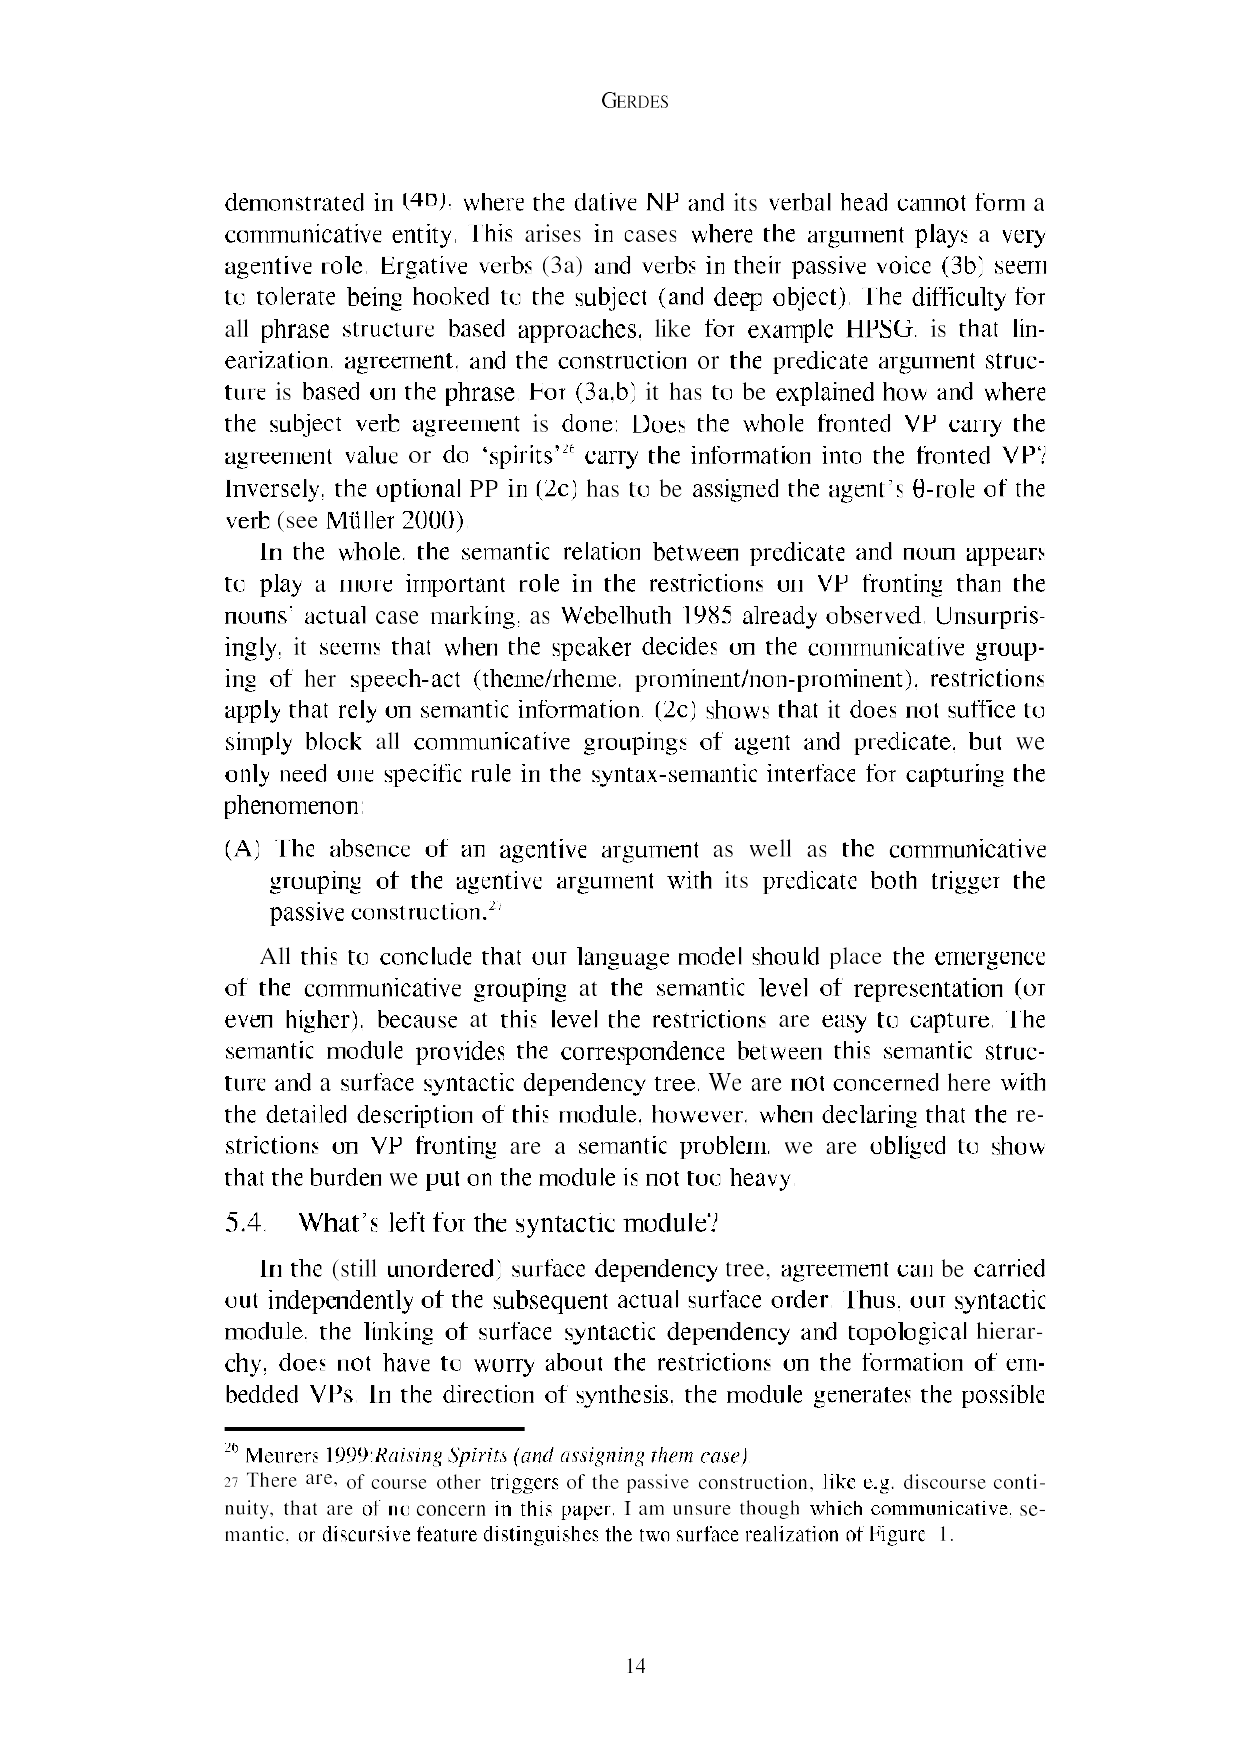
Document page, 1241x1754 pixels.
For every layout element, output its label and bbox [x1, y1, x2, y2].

picture [974, 1353, 997, 1371]
picture [375, 1010, 457, 1028]
picture [1019, 1505, 1045, 1516]
picture [428, 606, 520, 629]
picture [572, 574, 592, 592]
picture [807, 845, 827, 857]
picture [949, 420, 1002, 437]
picture [225, 732, 292, 755]
picture [941, 256, 983, 278]
picture [946, 1073, 991, 1091]
picture [813, 1387, 911, 1408]
picture [984, 479, 1045, 497]
picture [225, 351, 333, 372]
picture [784, 1142, 813, 1154]
picture [757, 978, 808, 997]
picture [351, 669, 460, 692]
picture [940, 1259, 964, 1277]
picture [828, 947, 882, 969]
picture [575, 287, 647, 311]
picture [392, 224, 456, 248]
picture [646, 193, 679, 211]
picture [401, 1385, 432, 1403]
picture [482, 1105, 505, 1123]
picture [712, 385, 732, 400]
picture [979, 230, 990, 242]
picture [668, 382, 702, 400]
picture [752, 947, 819, 965]
picture [852, 732, 955, 755]
picture [275, 839, 314, 857]
picture [525, 224, 581, 242]
picture [441, 1356, 461, 1371]
picture [289, 700, 328, 718]
picture [653, 319, 691, 337]
picture [433, 1212, 466, 1232]
picture [326, 511, 394, 529]
picture [225, 1322, 307, 1343]
picture [826, 606, 925, 624]
picture [545, 1353, 603, 1371]
picture [728, 1168, 795, 1191]
picture [501, 290, 521, 305]
picture [225, 1105, 256, 1123]
picture [510, 1142, 541, 1154]
picture [647, 574, 763, 592]
picture [749, 839, 792, 857]
picture [815, 414, 891, 432]
picture [771, 351, 868, 374]
picture [225, 319, 249, 337]
picture [224, 1526, 289, 1544]
picture [962, 1385, 1044, 1408]
picture [225, 1041, 314, 1059]
picture [707, 1073, 742, 1091]
picture [860, 574, 942, 597]
picture [424, 1073, 514, 1096]
picture [274, 382, 291, 400]
picture [763, 224, 795, 242]
picture [578, 1136, 667, 1154]
picture [822, 1105, 917, 1128]
picture [275, 1073, 311, 1091]
picture [303, 669, 336, 687]
picture [822, 446, 861, 464]
picture [1006, 1359, 1044, 1371]
picture [705, 319, 735, 337]
picture [351, 901, 501, 920]
picture [926, 1105, 965, 1123]
picture [959, 319, 998, 337]
picture [883, 1041, 972, 1059]
picture [376, 479, 461, 502]
picture [948, 700, 1015, 718]
picture [516, 351, 548, 369]
picture [646, 1171, 679, 1186]
picture [966, 548, 1045, 566]
picture [1000, 1073, 1046, 1091]
picture [353, 414, 400, 432]
picture [283, 1010, 363, 1033]
picture [257, 287, 335, 305]
picture [370, 388, 395, 400]
picture [556, 873, 654, 894]
picture [380, 947, 472, 965]
picture [473, 1359, 535, 1377]
picture [330, 839, 410, 857]
picture [346, 1474, 427, 1489]
picture [552, 637, 631, 661]
picture [376, 871, 399, 889]
picture [808, 637, 964, 656]
picture [1013, 871, 1045, 889]
picture [583, 732, 687, 755]
picture [225, 840, 259, 861]
picture [413, 1136, 496, 1159]
picture [658, 287, 703, 309]
picture [713, 845, 733, 857]
picture [532, 287, 564, 305]
picture [225, 256, 312, 279]
picture [223, 511, 270, 529]
picture [766, 193, 831, 211]
picture [910, 1296, 946, 1308]
picture [559, 1105, 641, 1126]
picture [985, 1044, 1044, 1060]
picture [409, 414, 617, 469]
picture [975, 1105, 1007, 1123]
picture [508, 637, 540, 655]
picture [501, 1010, 537, 1028]
picture [225, 669, 256, 692]
picture [838, 193, 888, 211]
picture [912, 287, 1006, 311]
picture [336, 700, 377, 723]
picture [402, 511, 468, 533]
picture [574, 193, 637, 211]
picture [1010, 319, 1044, 337]
picture [301, 947, 337, 965]
picture [929, 871, 1000, 894]
picture [739, 1500, 800, 1519]
picture [791, 1076, 824, 1091]
picture [326, 1505, 353, 1515]
picture [974, 1259, 1045, 1277]
picture [406, 574, 505, 597]
picture [975, 193, 1025, 211]
picture [742, 414, 804, 432]
picture [601, 842, 699, 863]
picture [345, 353, 458, 374]
picture [476, 256, 532, 274]
picture [852, 978, 1003, 1002]
picture [585, 451, 638, 469]
picture [420, 700, 509, 718]
picture [304, 606, 366, 624]
picture [548, 1010, 598, 1028]
picture [698, 356, 719, 369]
picture [906, 703, 939, 718]
picture [277, 511, 318, 532]
picture [425, 839, 448, 857]
picture [413, 287, 489, 305]
picture [335, 479, 367, 497]
picture [468, 480, 498, 497]
picture [629, 482, 649, 497]
picture [856, 542, 892, 560]
picture [594, 224, 613, 242]
picture [781, 1262, 889, 1282]
picture [259, 978, 290, 996]
picture [405, 382, 436, 400]
picture [592, 764, 757, 787]
picture [602, 92, 668, 108]
picture [1016, 737, 1044, 750]
picture [258, 947, 291, 964]
picture [293, 542, 324, 560]
picture [225, 1015, 273, 1028]
picture [550, 764, 581, 782]
picture [691, 446, 811, 464]
picture [742, 606, 817, 629]
picture [327, 1041, 403, 1059]
picture [467, 1168, 531, 1186]
picture [445, 1322, 468, 1340]
picture [473, 669, 621, 691]
picture [519, 574, 559, 592]
picture [381, 1353, 430, 1372]
picture [337, 770, 374, 782]
picture [748, 319, 833, 343]
picture [678, 1136, 770, 1159]
picture [735, 1041, 822, 1060]
picture [565, 1322, 655, 1345]
picture [706, 700, 769, 719]
picture [667, 871, 712, 889]
picture [268, 1290, 413, 1314]
picture [783, 1359, 809, 1371]
picture [826, 1142, 857, 1154]
picture [260, 543, 282, 560]
picture [658, 479, 682, 497]
picture [376, 732, 400, 749]
picture [999, 230, 1046, 248]
picture [225, 224, 382, 243]
picture [910, 1012, 993, 1033]
picture [298, 1213, 378, 1232]
picture [269, 871, 361, 894]
picture [389, 1173, 418, 1186]
picture [342, 446, 398, 464]
picture [341, 1073, 414, 1091]
picture [392, 637, 431, 655]
picture [387, 1259, 501, 1281]
picture [843, 1290, 900, 1312]
picture [225, 1136, 319, 1154]
picture [826, 700, 840, 718]
picture [320, 1078, 331, 1091]
picture [518, 700, 643, 718]
picture [698, 1474, 1045, 1518]
picture [523, 1073, 699, 1096]
picture [512, 1105, 549, 1123]
picture [303, 732, 362, 750]
picture [667, 1322, 790, 1345]
picture [416, 1505, 486, 1516]
picture [1015, 978, 1045, 1000]
picture [575, 947, 669, 970]
picture [773, 287, 850, 311]
picture [337, 1356, 371, 1371]
picture [426, 1171, 460, 1191]
picture [730, 351, 762, 369]
picture [873, 446, 904, 464]
picture [246, 1472, 297, 1487]
picture [225, 606, 292, 624]
picture [225, 1212, 266, 1232]
picture [224, 1500, 273, 1519]
picture [604, 574, 635, 592]
picture [225, 193, 364, 211]
picture [585, 479, 619, 497]
picture [516, 1213, 615, 1238]
picture [921, 1385, 952, 1403]
picture [985, 353, 1044, 369]
picture [804, 732, 840, 750]
picture [741, 382, 765, 400]
picture [983, 382, 1046, 401]
picture [279, 1353, 325, 1371]
picture [266, 1105, 347, 1123]
picture [452, 1290, 483, 1308]
picture [225, 700, 280, 723]
picture [624, 230, 677, 242]
picture [969, 732, 1002, 750]
picture [479, 1322, 552, 1340]
picture [975, 1322, 1043, 1339]
picture [595, 1259, 718, 1282]
picture [678, 947, 742, 965]
picture [822, 1015, 867, 1033]
picture [935, 952, 1045, 970]
picture [955, 1290, 1046, 1314]
picture [225, 1353, 266, 1377]
picture [411, 871, 443, 889]
picture [468, 224, 512, 242]
picture [1013, 574, 1045, 592]
picture [727, 1385, 802, 1403]
picture [935, 606, 1045, 629]
picture [706, 256, 725, 274]
picture [291, 1259, 322, 1277]
picture [937, 382, 973, 400]
picture [473, 1213, 507, 1232]
picture [889, 839, 1046, 858]
picture [1013, 414, 1045, 432]
picture [225, 290, 245, 305]
picture [807, 227, 904, 248]
picture [639, 256, 696, 274]
picture [801, 1322, 837, 1340]
picture [225, 1168, 264, 1186]
picture [672, 1505, 731, 1515]
picture [340, 580, 392, 592]
picture [529, 383, 566, 400]
picture [260, 1260, 282, 1277]
picture [928, 669, 1044, 687]
picture [906, 764, 1004, 787]
picture [532, 952, 567, 965]
picture [788, 479, 819, 497]
picture [595, 256, 631, 274]
picture [445, 382, 519, 406]
picture [518, 319, 641, 343]
picture [820, 1353, 851, 1371]
picture [283, 1500, 318, 1515]
picture [833, 1073, 939, 1091]
picture [374, 193, 393, 211]
picture [626, 1658, 645, 1673]
picture [862, 1353, 963, 1371]
picture [913, 224, 968, 248]
picture [456, 871, 542, 894]
picture [536, 480, 576, 501]
picture [614, 1353, 645, 1371]
picture [992, 1136, 1045, 1155]
picture [521, 764, 540, 782]
picture [319, 643, 380, 655]
picture [735, 735, 790, 755]
picture [816, 575, 848, 592]
picture [834, 1041, 870, 1059]
picture [642, 637, 717, 655]
picture [348, 950, 368, 965]
picture [223, 1477, 238, 1487]
picture [357, 1105, 473, 1128]
picture [443, 1385, 534, 1403]
picture [378, 256, 467, 279]
picture [561, 1041, 725, 1065]
picture [714, 287, 762, 311]
picture [776, 382, 874, 406]
picture [325, 1447, 750, 1467]
picture [893, 947, 924, 965]
picture [790, 256, 866, 279]
picture [734, 256, 781, 274]
picture [655, 701, 695, 722]
picture [517, 1041, 548, 1059]
picture [912, 479, 975, 498]
picture [277, 764, 327, 782]
picture [362, 1322, 433, 1345]
picture [270, 414, 341, 437]
picture [482, 947, 521, 965]
picture [345, 287, 402, 311]
picture [685, 1385, 717, 1403]
picture [1034, 198, 1044, 211]
picture [650, 1010, 766, 1028]
picture [493, 1290, 608, 1314]
picture [651, 542, 739, 561]
picture [820, 978, 843, 996]
picture [545, 1385, 568, 1403]
picture [384, 764, 462, 787]
picture [903, 548, 955, 560]
picture [342, 322, 434, 337]
picture [683, 606, 731, 624]
picture [1006, 1010, 1045, 1028]
picture [767, 764, 855, 782]
picture [297, 1526, 925, 1546]
picture [883, 382, 927, 401]
picture [292, 637, 307, 655]
picture [473, 978, 566, 1002]
picture [732, 193, 757, 211]
picture [500, 839, 587, 863]
picture [903, 415, 936, 432]
picture [648, 446, 680, 464]
picture [421, 1290, 444, 1308]
picture [697, 414, 729, 432]
picture [644, 382, 659, 400]
picture [626, 1474, 689, 1493]
picture [224, 795, 363, 819]
picture [489, 1474, 619, 1520]
picture [777, 580, 803, 592]
picture [332, 1142, 358, 1154]
picture [315, 580, 326, 592]
picture [555, 1142, 565, 1154]
picture [848, 1322, 967, 1345]
picture [309, 1385, 357, 1403]
picture [866, 764, 896, 782]
picture [688, 1290, 761, 1308]
picture [414, 1041, 504, 1065]
picture [779, 1015, 809, 1027]
picture [994, 261, 1047, 274]
picture [403, 193, 451, 211]
picture [575, 382, 635, 404]
picture [579, 981, 598, 996]
picture [461, 845, 485, 857]
picture [656, 978, 745, 996]
picture [470, 351, 506, 369]
picture [300, 382, 359, 400]
picture [561, 542, 640, 560]
picture [877, 1012, 898, 1028]
picture [533, 193, 565, 211]
picture [688, 193, 724, 211]
picture [225, 978, 248, 996]
picture [414, 732, 570, 750]
picture [376, 611, 419, 624]
picture [446, 319, 505, 337]
picture [542, 256, 582, 277]
picture [471, 764, 511, 782]
picture [558, 606, 671, 624]
picture [436, 1474, 481, 1489]
picture [862, 287, 902, 305]
picture [304, 978, 461, 997]
picture [321, 256, 367, 274]
picture [1002, 446, 1046, 464]
picture [844, 320, 917, 341]
picture [225, 1076, 266, 1091]
picture [417, 542, 449, 560]
picture [700, 732, 723, 750]
picture [1024, 703, 1044, 718]
picture [223, 1385, 298, 1403]
picture [623, 1213, 718, 1232]
picture [310, 1168, 382, 1186]
picture [320, 1322, 351, 1340]
picture [225, 637, 281, 661]
picture [337, 542, 405, 564]
picture [608, 1010, 640, 1028]
picture [1015, 1110, 1043, 1122]
picture [611, 978, 643, 996]
picture [617, 1290, 679, 1308]
picture [1015, 287, 1045, 305]
picture [778, 700, 818, 718]
picture [512, 1259, 585, 1277]
picture [638, 1505, 665, 1515]
picture [462, 193, 524, 211]
picture [223, 1443, 318, 1463]
picture [878, 353, 975, 374]
picture [897, 1265, 933, 1277]
picture [633, 669, 917, 692]
picture [652, 1105, 747, 1126]
picture [632, 415, 685, 433]
picture [748, 542, 845, 566]
picture [655, 1353, 771, 1371]
picture [957, 574, 1001, 592]
picture [975, 643, 1044, 661]
picture [692, 479, 779, 502]
picture [369, 1385, 391, 1403]
picture [225, 479, 324, 502]
picture [929, 319, 946, 337]
picture [914, 446, 990, 464]
picture [558, 351, 687, 369]
picture [225, 764, 270, 787]
picture [387, 1212, 425, 1232]
picture [870, 1136, 946, 1159]
picture [939, 1526, 953, 1541]
picture [268, 902, 344, 926]
picture [225, 414, 256, 432]
picture [724, 1262, 770, 1280]
picture [871, 871, 917, 889]
picture [225, 385, 266, 400]
picture [958, 1139, 978, 1154]
picture [224, 1427, 525, 1431]
picture [305, 1474, 337, 1487]
picture [225, 577, 245, 592]
picture [361, 1500, 409, 1516]
picture [687, 1171, 721, 1186]
picture [461, 542, 550, 560]
picture [876, 256, 931, 274]
picture [261, 319, 329, 343]
picture [829, 480, 903, 503]
picture [576, 1385, 673, 1408]
picture [897, 195, 966, 211]
picture [385, 706, 411, 718]
picture [761, 871, 857, 894]
picture [443, 637, 498, 656]
picture [272, 1168, 303, 1186]
picture [842, 839, 874, 857]
picture [729, 643, 755, 655]
picture [751, 1078, 782, 1091]
picture [1013, 764, 1045, 782]
picture [758, 1105, 813, 1123]
picture [370, 1137, 402, 1154]
picture [470, 1012, 488, 1027]
picture [225, 1293, 258, 1308]
picture [225, 449, 332, 469]
picture [508, 479, 527, 497]
picture [723, 871, 748, 888]
picture [690, 224, 753, 243]
picture [332, 1259, 377, 1281]
picture [766, 637, 797, 655]
picture [530, 611, 550, 624]
picture [624, 1501, 631, 1515]
picture [258, 574, 302, 597]
picture [771, 1290, 832, 1308]
picture [270, 669, 293, 687]
picture [850, 700, 896, 718]
picture [539, 1168, 638, 1186]
